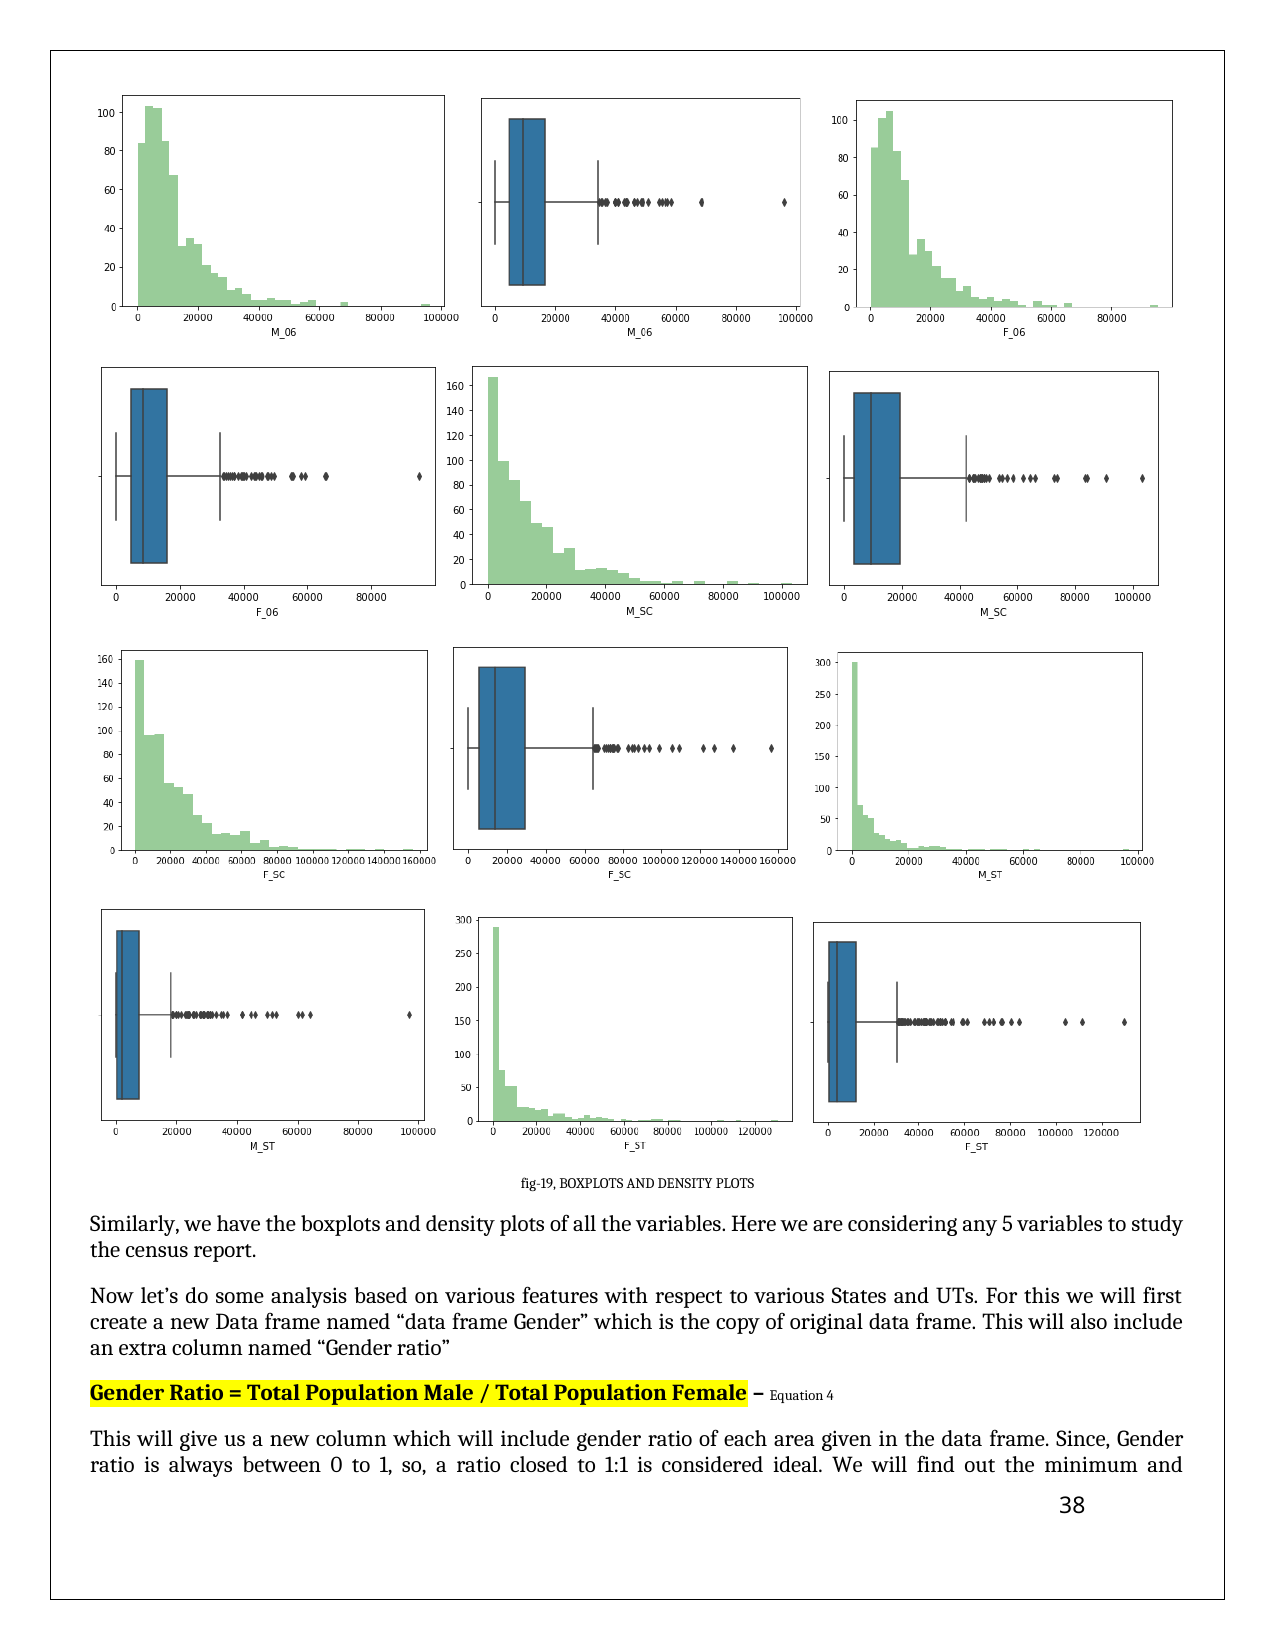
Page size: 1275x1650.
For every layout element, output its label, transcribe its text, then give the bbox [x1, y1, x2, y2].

picture [90, 641, 803, 885]
picture [802, 916, 1145, 1157]
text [90, 1425, 1185, 1478]
picture [90, 903, 443, 1157]
text fig-19, BOXPLOTS AND DENSITY PLOTS [90, 1175, 1185, 1192]
text Now let’s do some analysis based on various features with respect to various States and UTs. For this we will first create a new Data frame named “data frame Gender” which is the copy of original data frame. This will also include an extra column named “Gender ratio” [90, 1282, 1185, 1361]
text Gender Ratio = Total Population Male / Total Population Female – Equation 4 [748, 1380, 1185, 1407]
picture [447, 909, 798, 1157]
picture [807, 646, 1160, 885]
text Similarly, we have the boxplots and density plots of all the variables. Here we are considering any 5 variables to study the census report. [90, 1211, 1185, 1264]
picture [818, 365, 1163, 623]
picture [824, 94, 1178, 343]
picture [470, 92, 820, 343]
picture [90, 361, 813, 623]
picture [90, 90, 465, 343]
